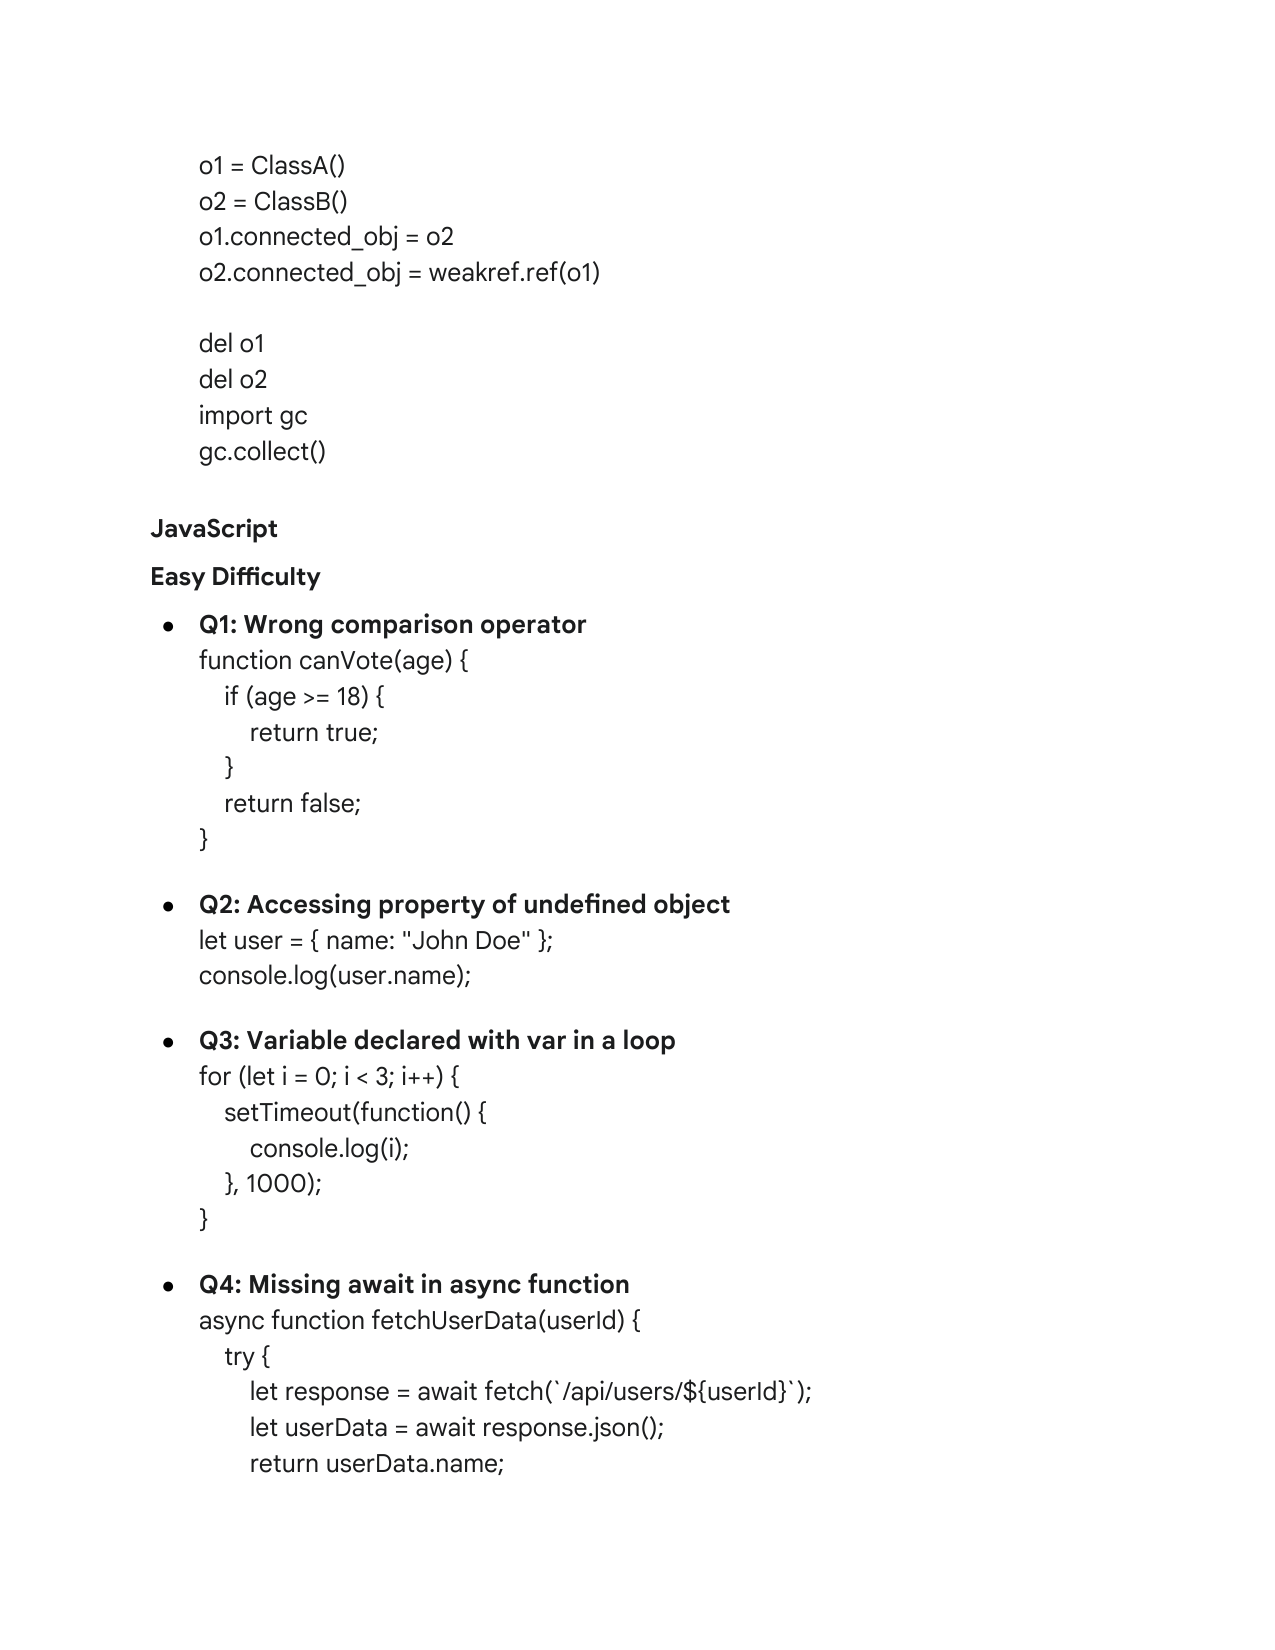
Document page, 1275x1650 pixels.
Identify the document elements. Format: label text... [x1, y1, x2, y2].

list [161, 150, 1125, 497]
list Q1: Wrong comparison operator function canVote(age) { if (age >= 18) { return true; } return false; } [161, 610, 1125, 886]
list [161, 1269, 1125, 1479]
subtitle JavaScript [150, 513, 1125, 545]
list Q3: Variable declared with var in a loop for (let i = 0; i < 3; i++) { setTimeout(function() { console.log(i); }, 1000); } [161, 1026, 1125, 1266]
subtitle Easy Difficulty [150, 562, 1125, 593]
list Q2: Accessing property of undefined object let user = { name: "John Doe" }; console.log(user.name); [161, 889, 1125, 1022]
